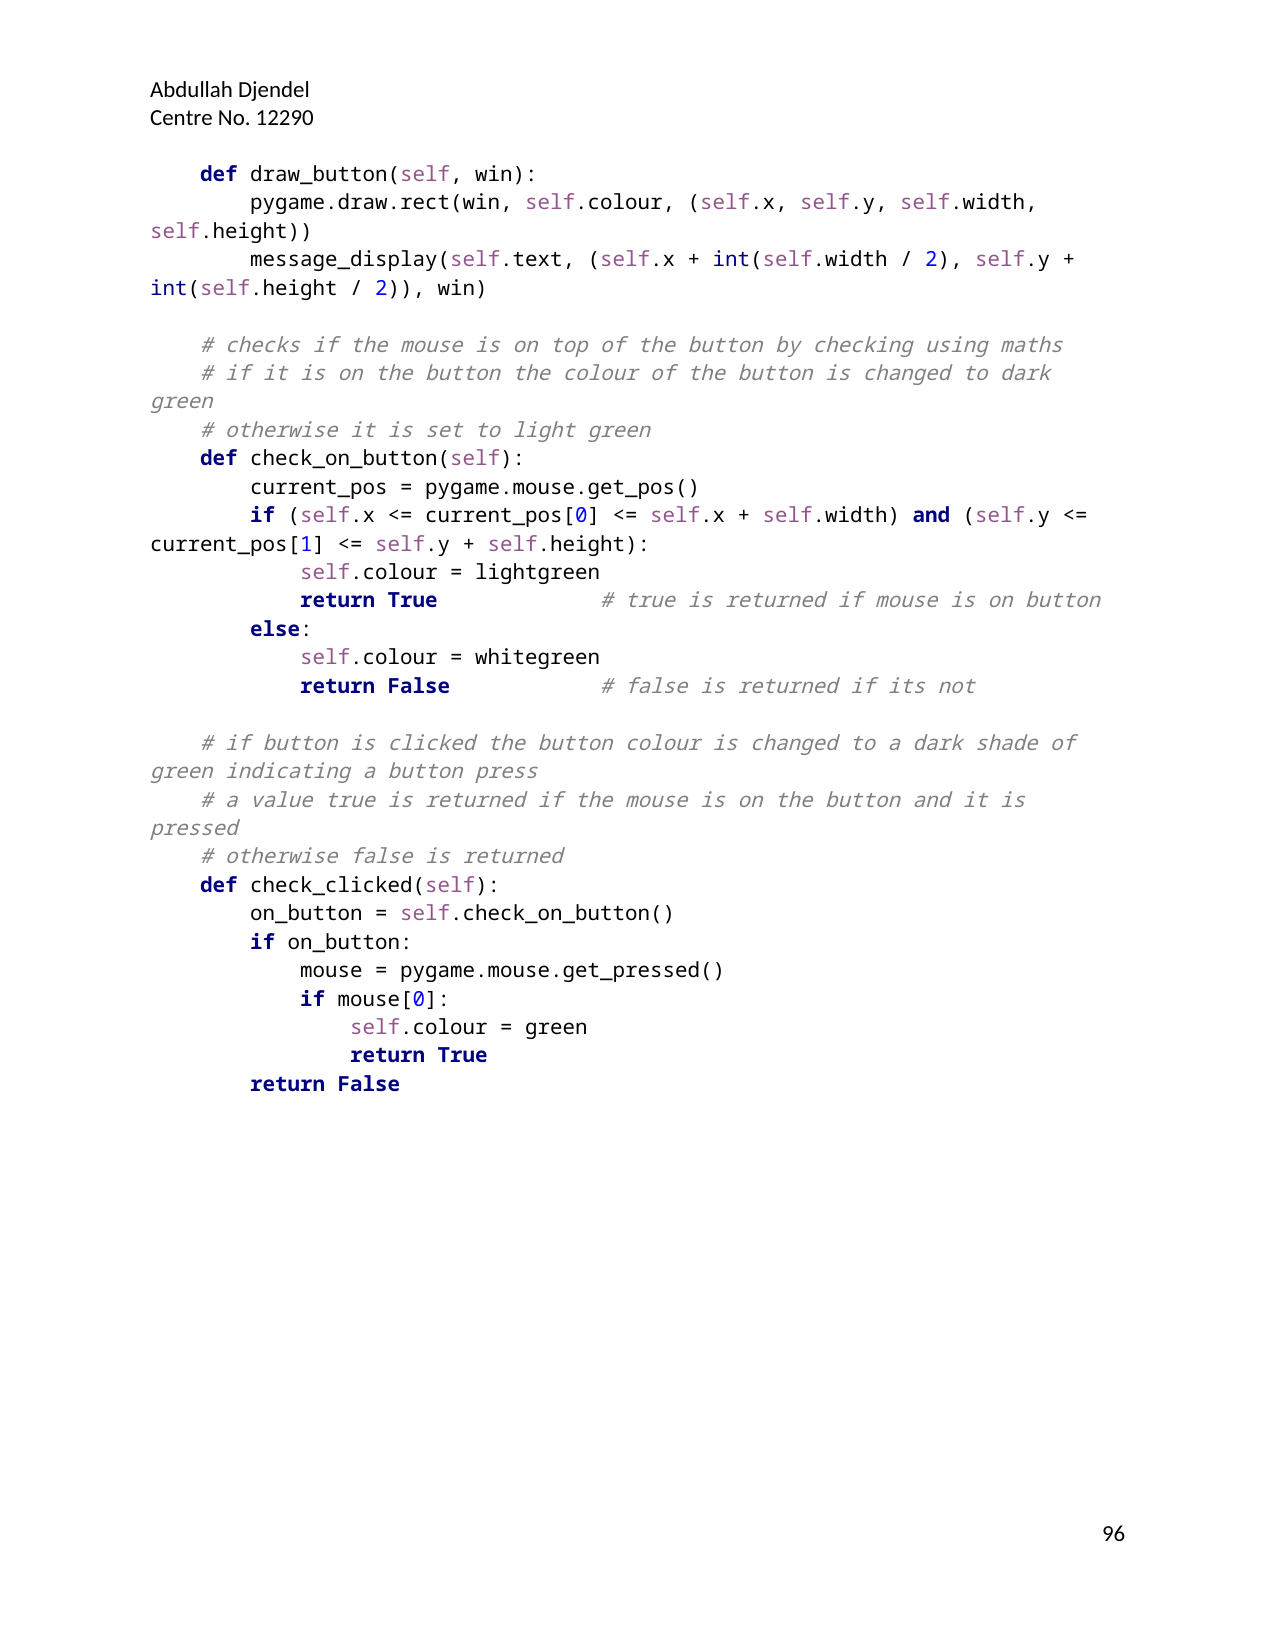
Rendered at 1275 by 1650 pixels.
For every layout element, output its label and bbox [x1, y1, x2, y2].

text [150, 159, 1125, 1097]
